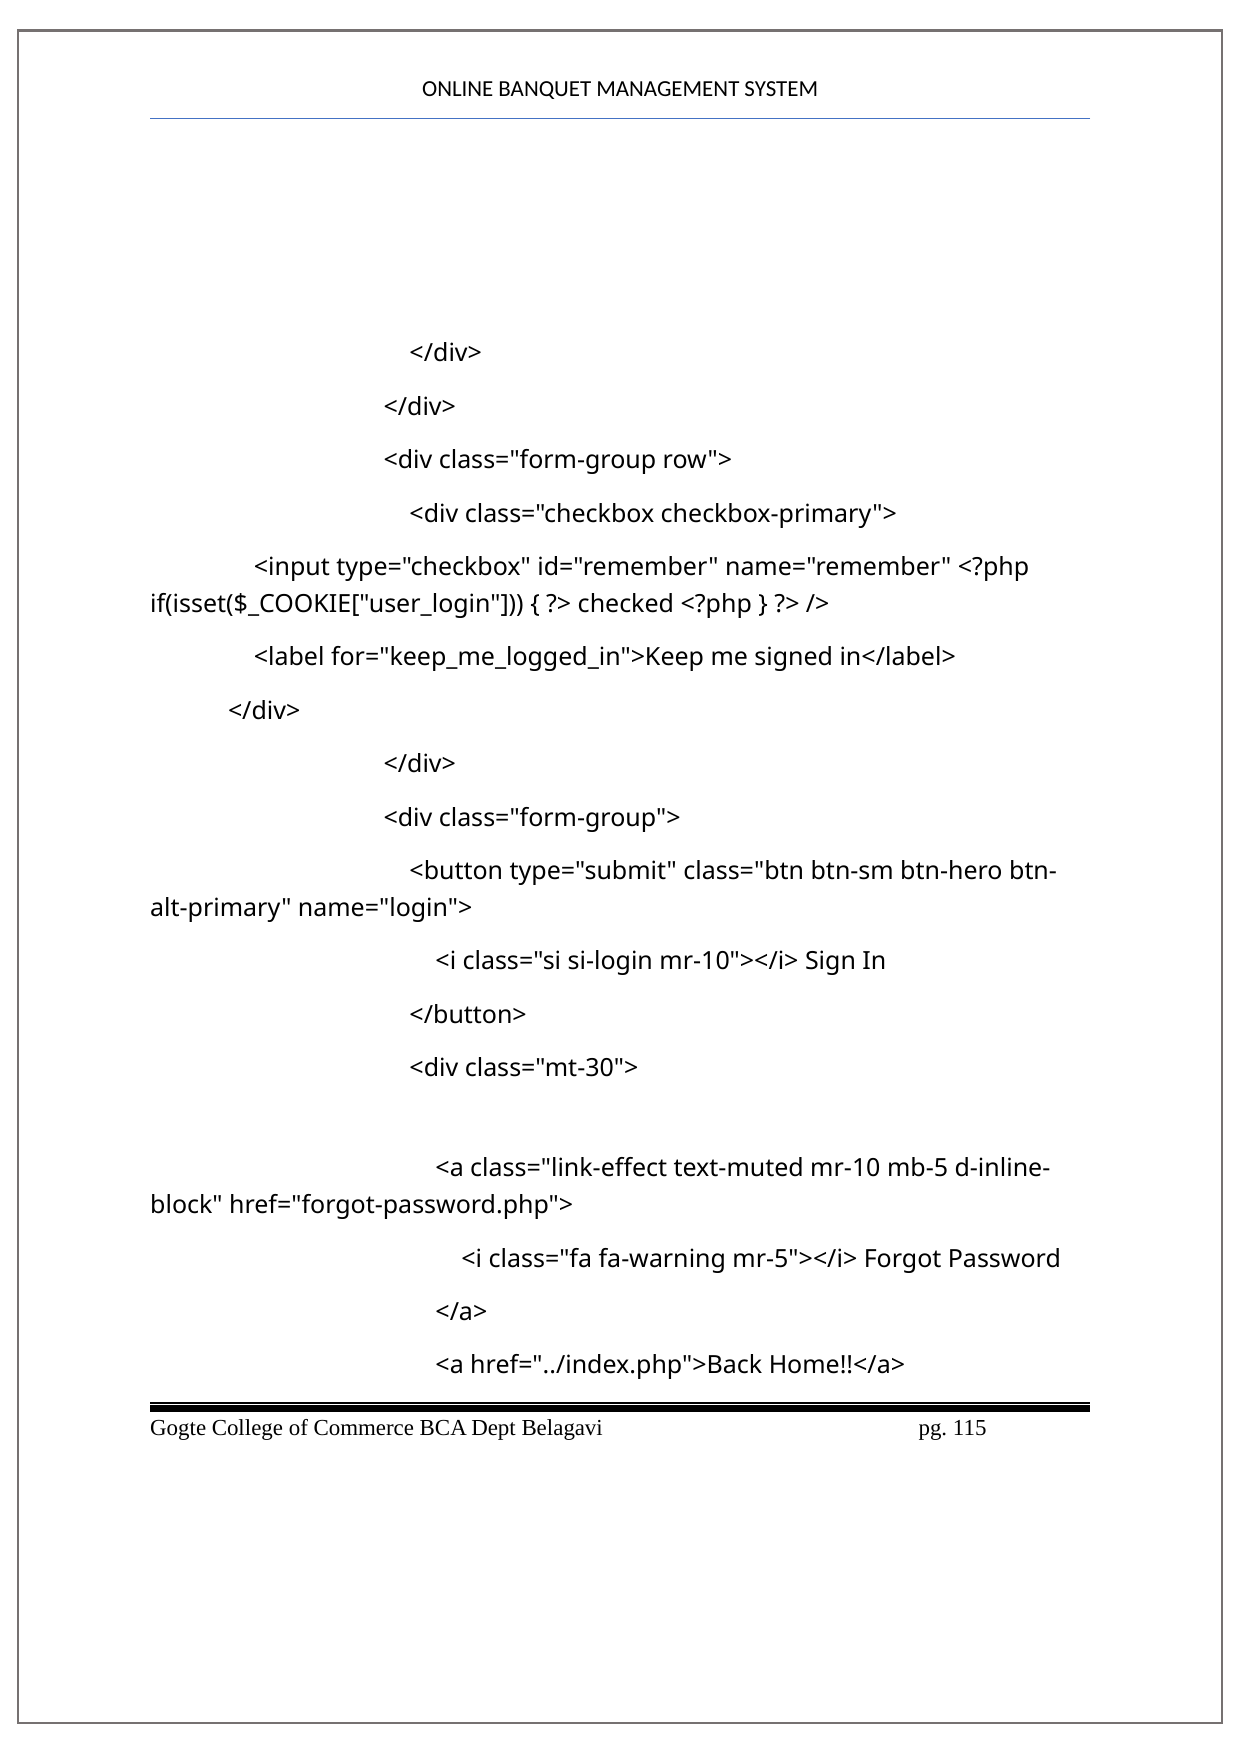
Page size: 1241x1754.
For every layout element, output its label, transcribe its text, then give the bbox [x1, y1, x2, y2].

text <div class="form-group"> [150, 799, 1090, 833]
text </div> [150, 692, 1090, 726]
text <button type="submit" class="btn btn-sm btn-hero btn-alt-primary" name="login"> [150, 853, 1090, 923]
text </div> [150, 388, 1090, 422]
text <div class="checkbox checkbox-primary"> [150, 495, 1090, 529]
text <div class="form-group row"> [150, 442, 1090, 476]
text </button> [150, 996, 1090, 1030]
text <i class="fa fa-warning mr-5"></i> Forgot Password [150, 1240, 1090, 1274]
text </a> [150, 1294, 1090, 1328]
text <a class="link-effect text-muted mr-10 mb-5 d-inline-block" href="forgot-password.php"> [150, 1150, 1090, 1221]
text <a href="../index.php">Back Home!!</a> [150, 1347, 1090, 1381]
text <i class="si si-login mr-10"></i> Sign In [150, 943, 1090, 977]
text <input type="checkbox" id="remember" name="remember" <?php if(isset($_COOKIE["user_login"])) { ?> checked <?php } ?> /> [150, 549, 1090, 619]
text </div> [150, 335, 1090, 369]
text <label for="keep_me_logged_in">Keep me signed in</label> [150, 639, 1090, 673]
text <div class="mt-30"> [150, 1050, 1090, 1084]
text </div> [150, 746, 1090, 780]
